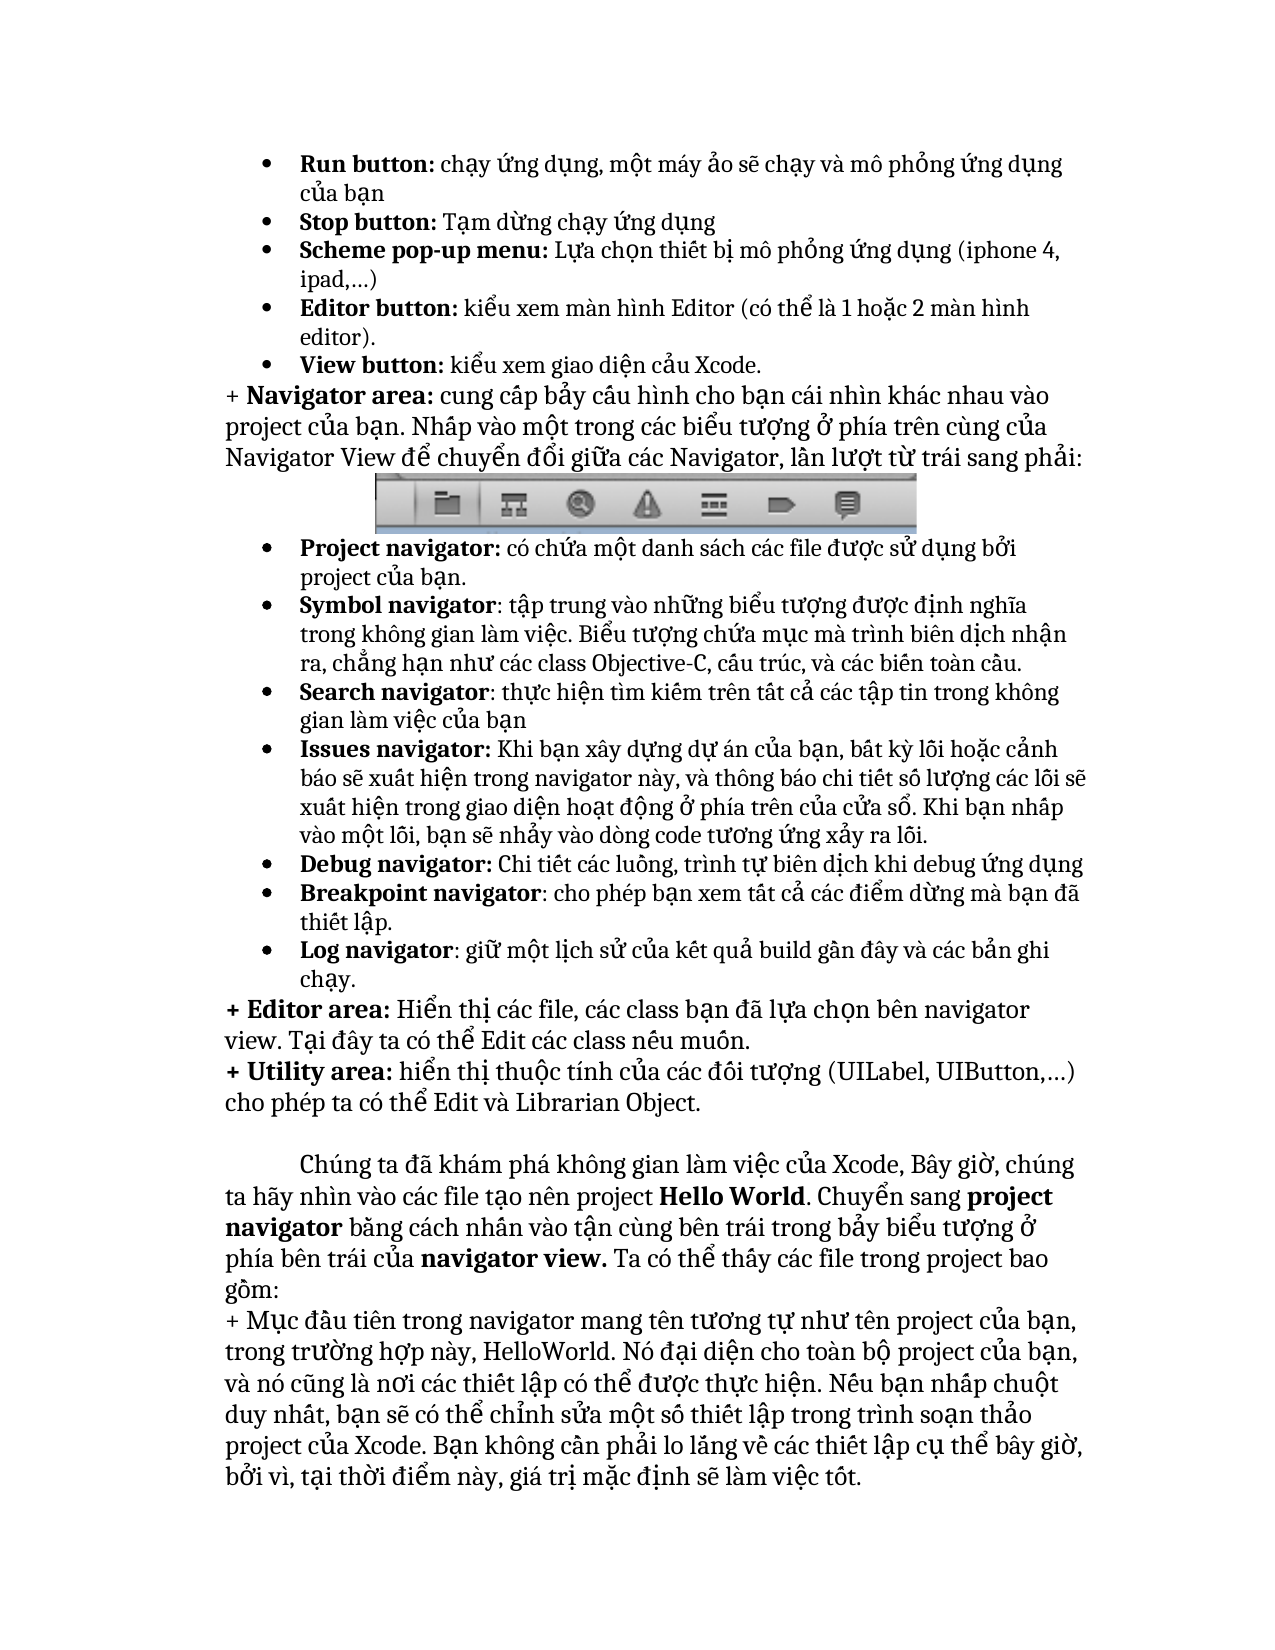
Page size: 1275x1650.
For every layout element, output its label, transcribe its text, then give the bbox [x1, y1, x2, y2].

list Issues navigator: Khi bạn xây dựng dự án của bạn, bất kỳ lỗi hoặc cảnh báo sẽ xuất hiện trong navigator này, và thông báo chi tiết số lượng các lỗi sẽ xuất hiện trong giao diện hoạt động ở phía trên của cửa sổ. Khi bạn nhấp vào một lỗi, bạn sẽ nhảy vào dòng code tương ứng xảy ra lỗi. [262, 735, 1087, 850]
list Run button: chạy ứng dụng, một máy ảo sẽ chạy và mô phỏng ứng dụng của bạn [262, 150, 1087, 207]
list Search navigator: thực hiện tìm kiếm trên tất cả các tập tin trong không gian làm việc của bạn [262, 678, 1087, 735]
text + Navigator area: cung cấp bảy cấu hình cho bạn cái nhìn khác nhau vào project của bạn. Nhấp vào một trong các biểu tượng ở phía trên cùng của Navigator View để chuyển đổi giữa các Navigator, lần lượt từ trái sang phải: [225, 380, 1087, 473]
text Chúng ta đã khám phá không gian làm việc của Xcode, Bây giờ, chúng ta hãy nhìn vào các file tạo nên project Hello World. Chuyển sang project navigator bằng cách nhấn vào tận cùng bên trái trong bảy biểu tượng ở phía bên trái của navigator view. Ta có thể thấy các file trong project bao gồm: [225, 1149, 1087, 1305]
text + Utility area: hiển thị thuộc tính của các đối tượng (UILabel, UIButton,…) cho phép ta có thể Edit và Librarian Object. [225, 1056, 1087, 1118]
list Scheme pop-up menu: Lựa chọn thiết bị mô phỏng ứng dụng (iphone 4, ipad,…) [262, 236, 1087, 294]
list Editor button: kiểu xem màn hình Editor (có thể là 1 hoặc 2 màn hình editor). [262, 294, 1087, 351]
text + Editor area: Hiển thị các file, các class bạn đã lựa chọn bên navigator view. Tại đây ta có thể Edit các class nếu muốn. [225, 994, 1087, 1056]
text + Mục đầu tiên trong navigator mang tên tương tự như tên project của bạn, trong trường hợp này, HelloWorld. Nó đại diện cho toàn bộ project của bạn, và nó cũng là nơi các thiết lập có thể được thực hiện. Nếu bạn nhấp chuột duy nhất, bạn sẽ có thể chỉnh sửa một số thiết lập trong trình soạn thảo project của Xcode. Bạn không cần phải lo lắng về các thiết lập cụ thể bây giờ, bởi vì, tại thời điểm này, giá trị mặc định sẽ làm việc tốt. [225, 1305, 1087, 1492]
list Debug navigator: Chi tiết các luồng, trình tự biên dịch khi debug ứng dụng [262, 850, 1087, 879]
list Log navigator: giữ một lịch sử của kết quả build gần đây và các bản ghi chạy. [262, 936, 1087, 994]
list Symbol navigator: tập trung vào những biểu tượng được định nghĩa trong không gian làm việc. Biểu tượng chứa mục mà trình biên dịch nhận ra, chẳng hạn như các class Objective-C, cấu trúc, và các biến toàn cầu. [262, 591, 1087, 678]
list Breakpoint navigator: cho phép bạn xem tất cả các điểm dừng mà bạn đã thiết lập. [262, 879, 1087, 936]
list Stop button: Tạm dừng chạy ứng dụng [262, 207, 1087, 236]
list View button: kiểu xem giao diện cảu Xcode. [262, 351, 1087, 380]
picture [375, 473, 917, 534]
list Project navigator: có chứa một danh sách các file được sử dụng bởi project của bạn. [262, 534, 1087, 591]
